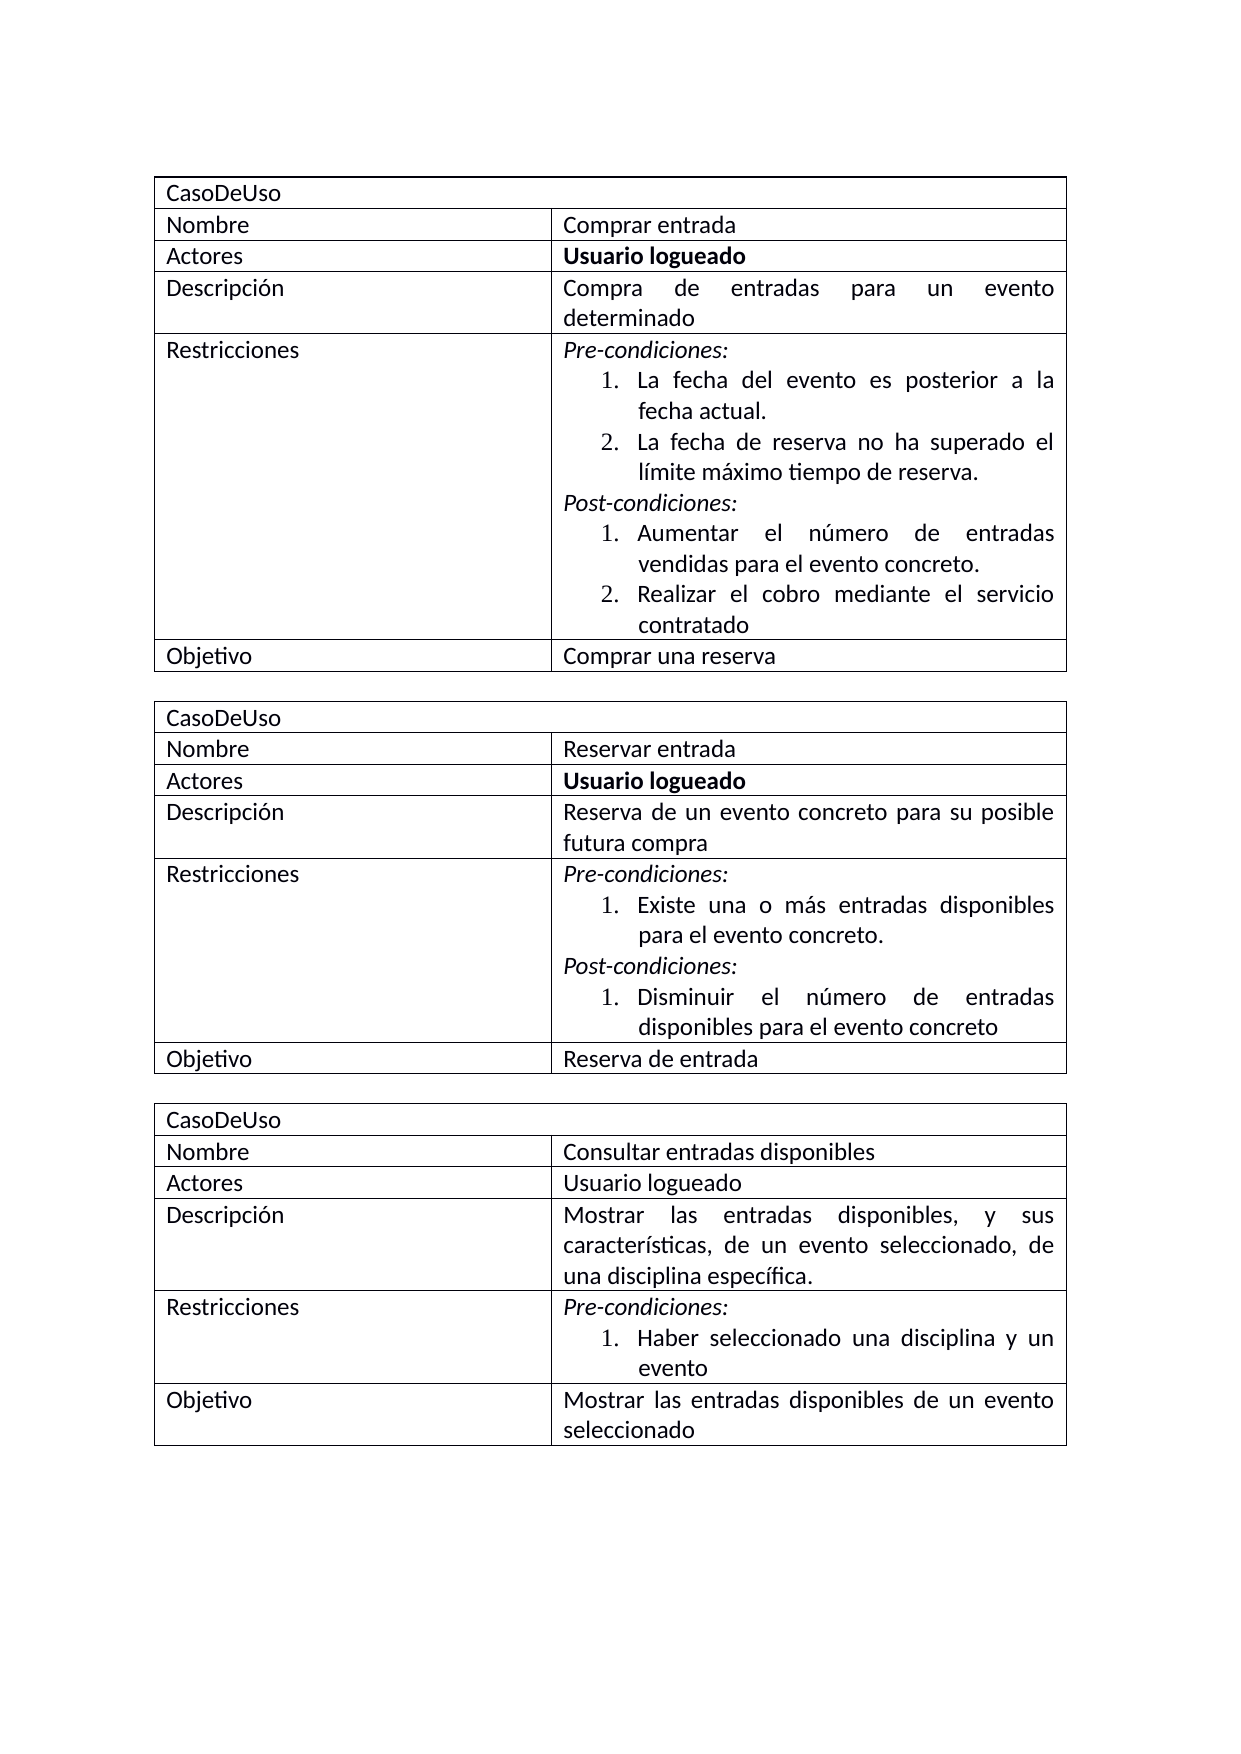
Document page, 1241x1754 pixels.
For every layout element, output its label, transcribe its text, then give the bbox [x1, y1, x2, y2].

table_cell Actores [155, 241, 551, 271]
table_cell Restricciones [155, 1291, 551, 1383]
table_cell Reserva de un evento concreto para su posible futura compra [552, 796, 1066, 857]
table_cell Restricciones [155, 334, 551, 639]
table_cell Actores [155, 765, 551, 795]
table_cell Objetivo [155, 1384, 551, 1445]
table_cell Actores [155, 1167, 551, 1198]
table_cell Reserva de entrada [552, 1043, 1066, 1073]
table_cell Mostrar las entradas disponibles, y sus características, de un evento seleccionado, de una disciplina específica. [552, 1199, 1066, 1290]
table_cell Reservar entrada [552, 733, 1066, 764]
table_cell Usuario logueado [552, 1167, 1066, 1198]
table_cell Comprar una reserva [552, 640, 1066, 671]
table_cell Restricciones [155, 859, 551, 1042]
table_cell Usuario logueado [552, 241, 1066, 271]
table_cell Nombre [155, 1136, 551, 1166]
table_cell Descripción [155, 1199, 551, 1290]
table_header CasoDeUso [155, 702, 1066, 732]
table_cell Objetivo [155, 1043, 551, 1073]
table_cell Usuario logueado [552, 765, 1066, 795]
table_cell Descripción [155, 796, 551, 857]
table_cell Objetivo [155, 640, 551, 671]
table_cell Comprar entrada [552, 209, 1066, 239]
table_cell Compra de entradas para un evento determinado [552, 272, 1066, 333]
table_cell Nombre [155, 733, 551, 764]
table_header CasoDeUso [155, 178, 1066, 208]
table_cell Pre-condiciones: La fecha del evento es posterior a la fecha actual. La fecha de reserva no ha superado el límite máximo tiempo de reserva. Post-condiciones: Aumentar el número de entradas vendidas para el evento concreto. Realizar el cobro mediante el servicio contratado [552, 334, 1066, 639]
table_cell Descripción [155, 272, 551, 333]
table_cell Mostrar las entradas disponibles de un evento seleccionado [552, 1384, 1066, 1445]
table_cell Pre-condiciones: Haber seleccionado una disciplina y un evento [552, 1291, 1066, 1383]
table_header CasoDeUso [155, 1104, 1066, 1134]
table_cell Pre-condiciones: Existe una o más entradas disponibles para el evento concreto. Post-condiciones: Disminuir el número de entradas disponibles para el evento concreto [552, 859, 1066, 1042]
table_cell Consultar entradas disponibles [552, 1136, 1066, 1166]
table_cell Nombre [155, 209, 551, 239]
